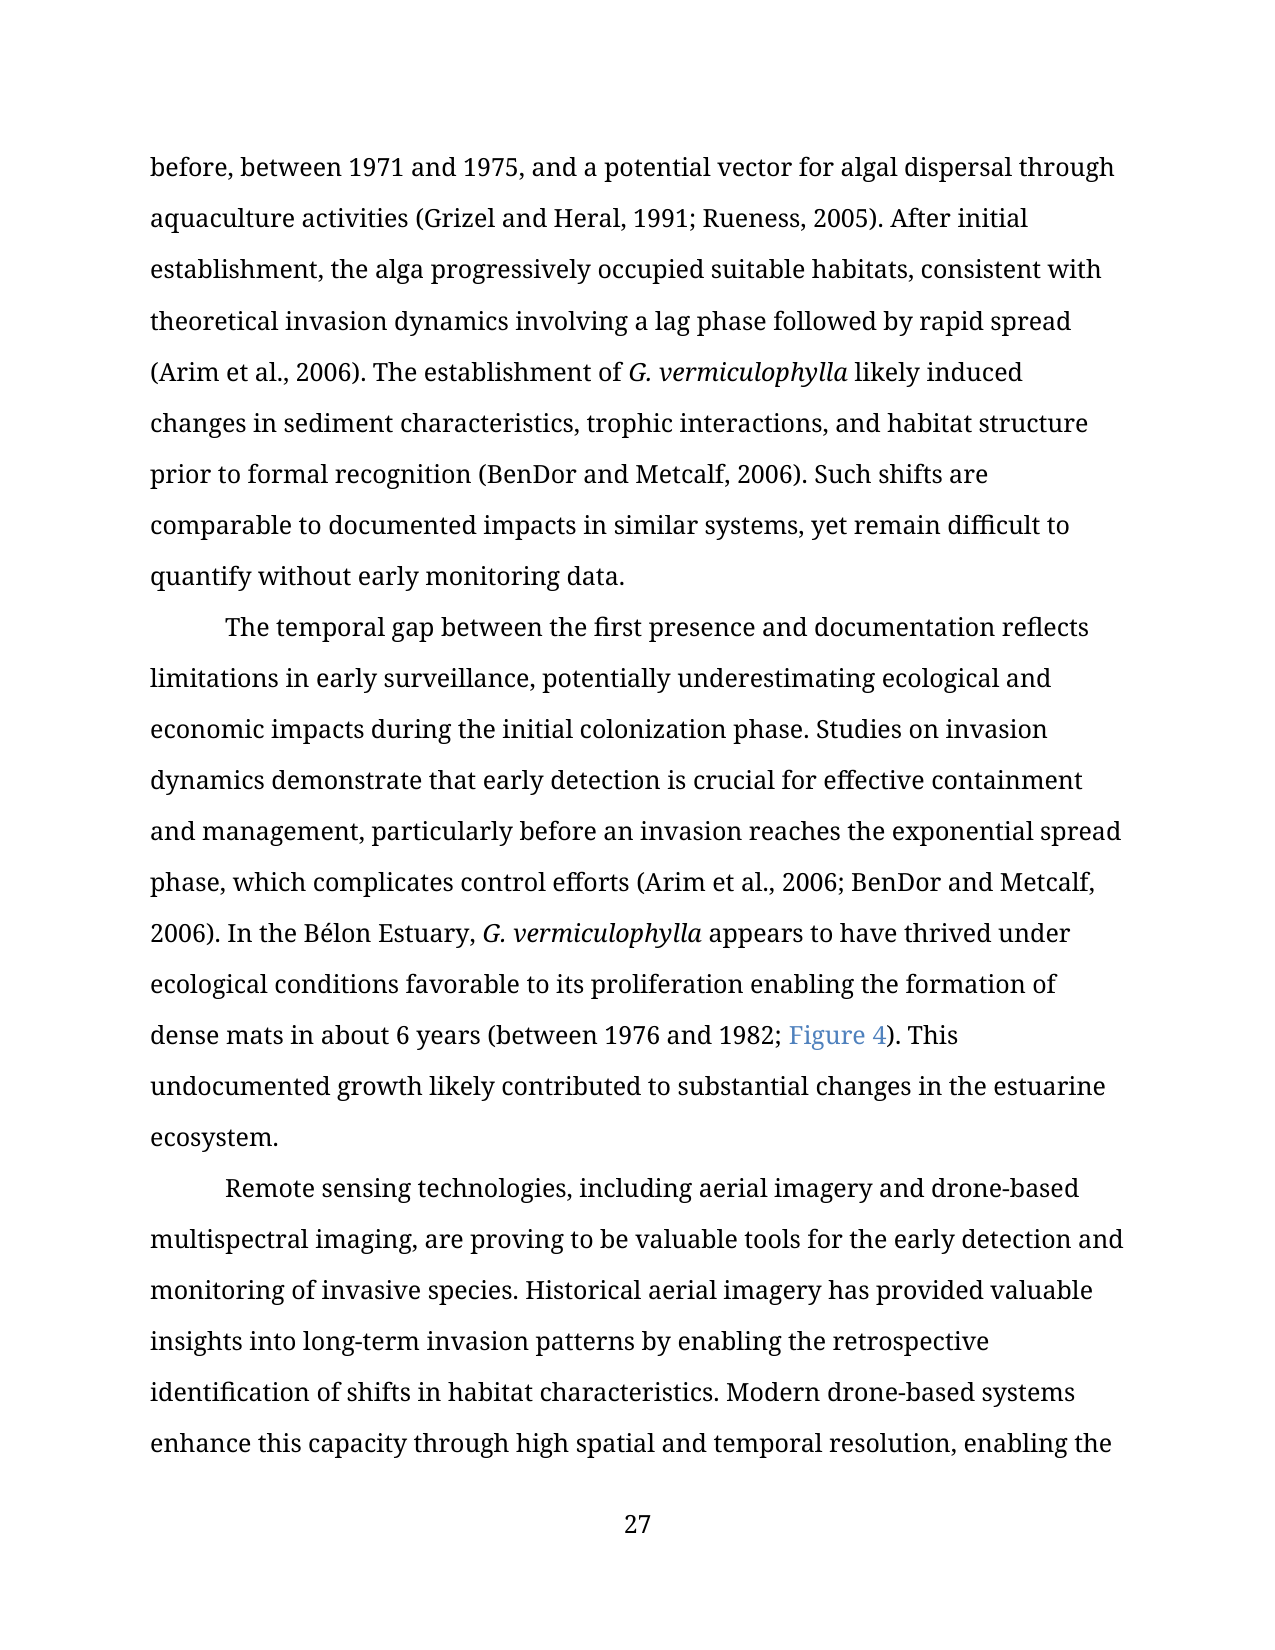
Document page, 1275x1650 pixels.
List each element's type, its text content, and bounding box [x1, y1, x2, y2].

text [150, 1171, 1125, 1460]
text The temporal gap between the first presence and documentation reflects limitations in early surveillance, potentially underestimating ecological and economic impacts during the initial colonization phase. Studies on invasion dynamics demonstrate that early detection is crucial for effective containment and management, particularly before an invasion reaches the exponential spread phase, which complicates control efforts (Arim et al., 2006; BenDor and Metcalf, 2006). In the Bélon Estuary, G. vermiculophylla appears to have thrived under ecological conditions favorable to its proliferation enabling the formation of dense mats in about 6 years (between 1976 and 1982; Figure 4). This undocumented growth likely contributed to substantial changes in the estuarine ecosystem. [150, 609, 1125, 1154]
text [150, 150, 1125, 592]
